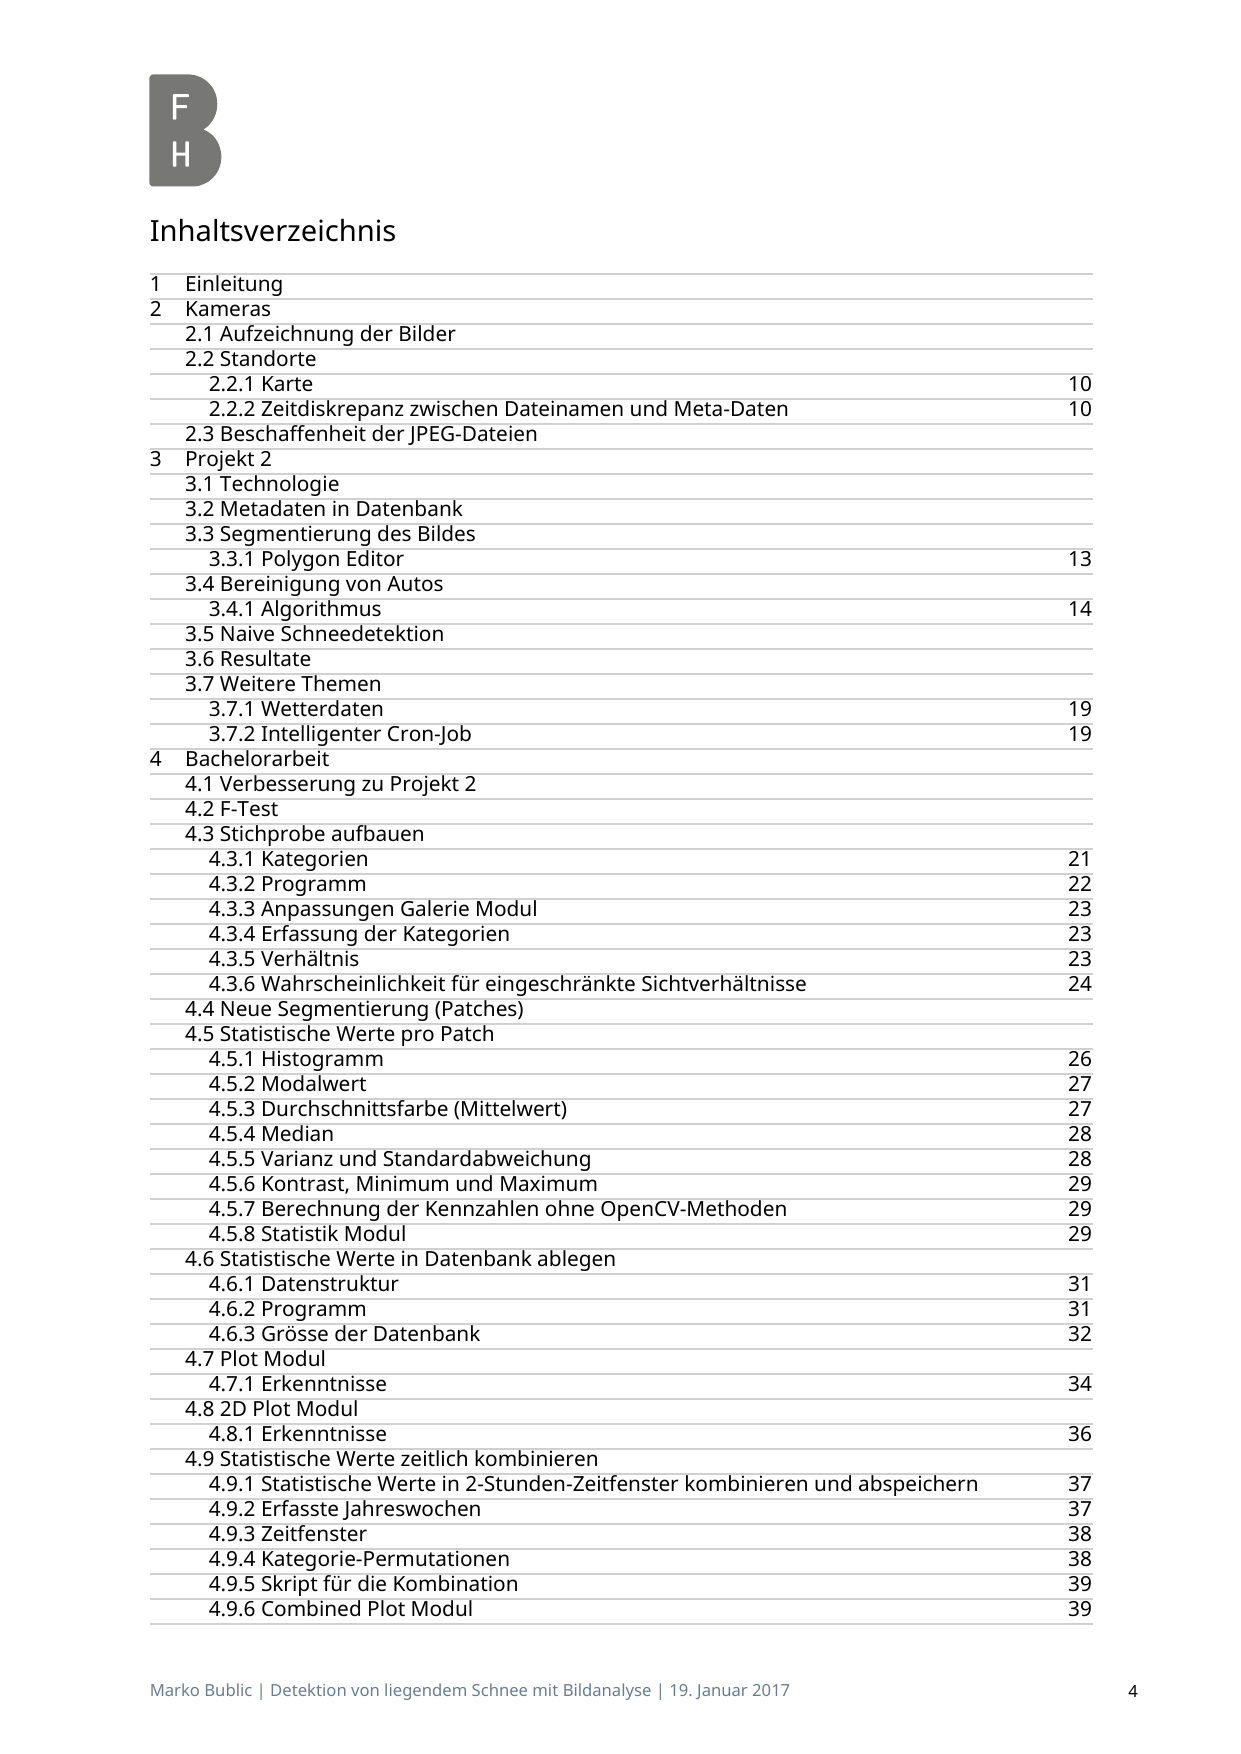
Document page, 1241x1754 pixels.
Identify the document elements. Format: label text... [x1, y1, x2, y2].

text 2 Kameras 6 [149, 300, 1093, 325]
text Inhaltsverzeichnis [149, 210, 1093, 250]
text 4.6.2 Programm 31 [149, 1300, 1093, 1325]
text 3.6 Resultate 18 [149, 650, 1093, 675]
text 2.2.2 Zeitdiskrepanz zwischen Dateinamen und Meta-Daten 10 [149, 400, 1093, 425]
text 3.4.1 Algorithmus 14 [149, 600, 1093, 625]
text 4.5 Statistische Werte pro Patch 26 [149, 1025, 1093, 1050]
text 1 Einleitung 5 [149, 275, 1093, 300]
text 4.9.2 Erfasste Jahreswochen 37 [149, 1500, 1093, 1525]
text 4.3.3 Anpassungen Galerie Modul 23 [149, 900, 1093, 925]
text 4.8 2D Plot Modul 35 [149, 1400, 1093, 1425]
text 4.5.3 Durchschnittsfarbe (Mittelwert) 27 [149, 1100, 1093, 1125]
text 3.7.2 Intelligenter Cron-Job 19 [149, 725, 1093, 750]
text 4.3.5 Verhältnis 23 [149, 950, 1093, 975]
text 2.2.1 Karte 10 [149, 375, 1093, 400]
text 4.1 Verbesserung zu Projekt 2 20 [149, 775, 1093, 800]
text 4.6.1 Datenstruktur 31 [149, 1275, 1093, 1300]
text 4.8.1 Erkenntnisse 36 [149, 1425, 1093, 1450]
text 3.2 Metadaten in Datenbank 12 [149, 500, 1093, 525]
text 4.5.6 Kontrast, Minimum und Maximum 29 [149, 1175, 1093, 1200]
text 4.5.1 Histogramm 26 [149, 1050, 1093, 1075]
text 3.7.1 Wetterdaten 19 [149, 700, 1093, 725]
text 3 Projekt 2 12 [149, 450, 1093, 475]
text 4 Bachelorarbeit 20 [149, 750, 1093, 775]
text 4.7.1 Erkenntnisse 34 [149, 1375, 1093, 1400]
text 4.5.4 Median 28 [149, 1125, 1093, 1150]
text 4.9 Statistische Werte zeitlich kombinieren 37 [149, 1450, 1093, 1475]
text 3.5 Naive Schneedetektion 18 [149, 625, 1093, 650]
text 4.4 Neue Segmentierung (Patches) 25 [149, 1000, 1093, 1025]
text 4.6 Statistische Werte in Datenbank ablegen 31 [149, 1250, 1093, 1275]
text 2.1 Aufzeichnung der Bilder 6 [149, 325, 1093, 350]
text 3.3 Segmentierung des Bildes 13 [149, 525, 1093, 550]
text 4.2 F-Test 20 [149, 800, 1093, 825]
text 4.6.3 Grösse der Datenbank 32 [149, 1325, 1093, 1350]
text 4.9.5 Skript für die Kombination 39 [149, 1575, 1093, 1600]
text 2.2 Standorte 6 [149, 350, 1093, 375]
text 4.3.2 Programm 22 [149, 875, 1093, 900]
text 3.3.1 Polygon Editor 13 [149, 550, 1093, 575]
text 3.7 Weitere Themen 19 [149, 675, 1093, 700]
text 4.3.4 Erfassung der Kategorien 23 [149, 925, 1093, 950]
text 4.3.6 Wahrscheinlichkeit für eingeschränkte Sichtverhältnisse 24 [149, 975, 1093, 1000]
text 4.9.3 Zeitfenster 38 [149, 1525, 1093, 1550]
text 2.3 Beschaffenheit der JPEG-Dateien 11 [149, 425, 1093, 450]
text 4.9.4 Kategorie-Permutationen 38 [149, 1550, 1093, 1575]
text 4.5.2 Modalwert 27 [149, 1075, 1093, 1100]
text 4.5.7 Berechnung der Kennzahlen ohne OpenCV-Methoden 29 [149, 1200, 1093, 1225]
text 4.9.1 Statistische Werte in 2-Stunden-Zeitfenster kombinieren und abspeichern 37 [149, 1475, 1093, 1500]
text 4.3.1 Kategorien 21 [149, 850, 1093, 875]
text 4.9.6 Combined Plot Modul 39 [149, 1600, 1093, 1625]
text 3.1 Technologie 12 [149, 475, 1093, 500]
text 4.5.5 Varianz und Standardabweichung 28 [149, 1150, 1093, 1175]
text 4.3 Stichprobe aufbauen 20 [149, 825, 1093, 850]
text 4.7 Plot Modul 33 [149, 1350, 1093, 1375]
text 3.4 Bereinigung von Autos 14 [149, 575, 1093, 600]
text 4.5.8 Statistik Modul 29 [149, 1225, 1093, 1250]
